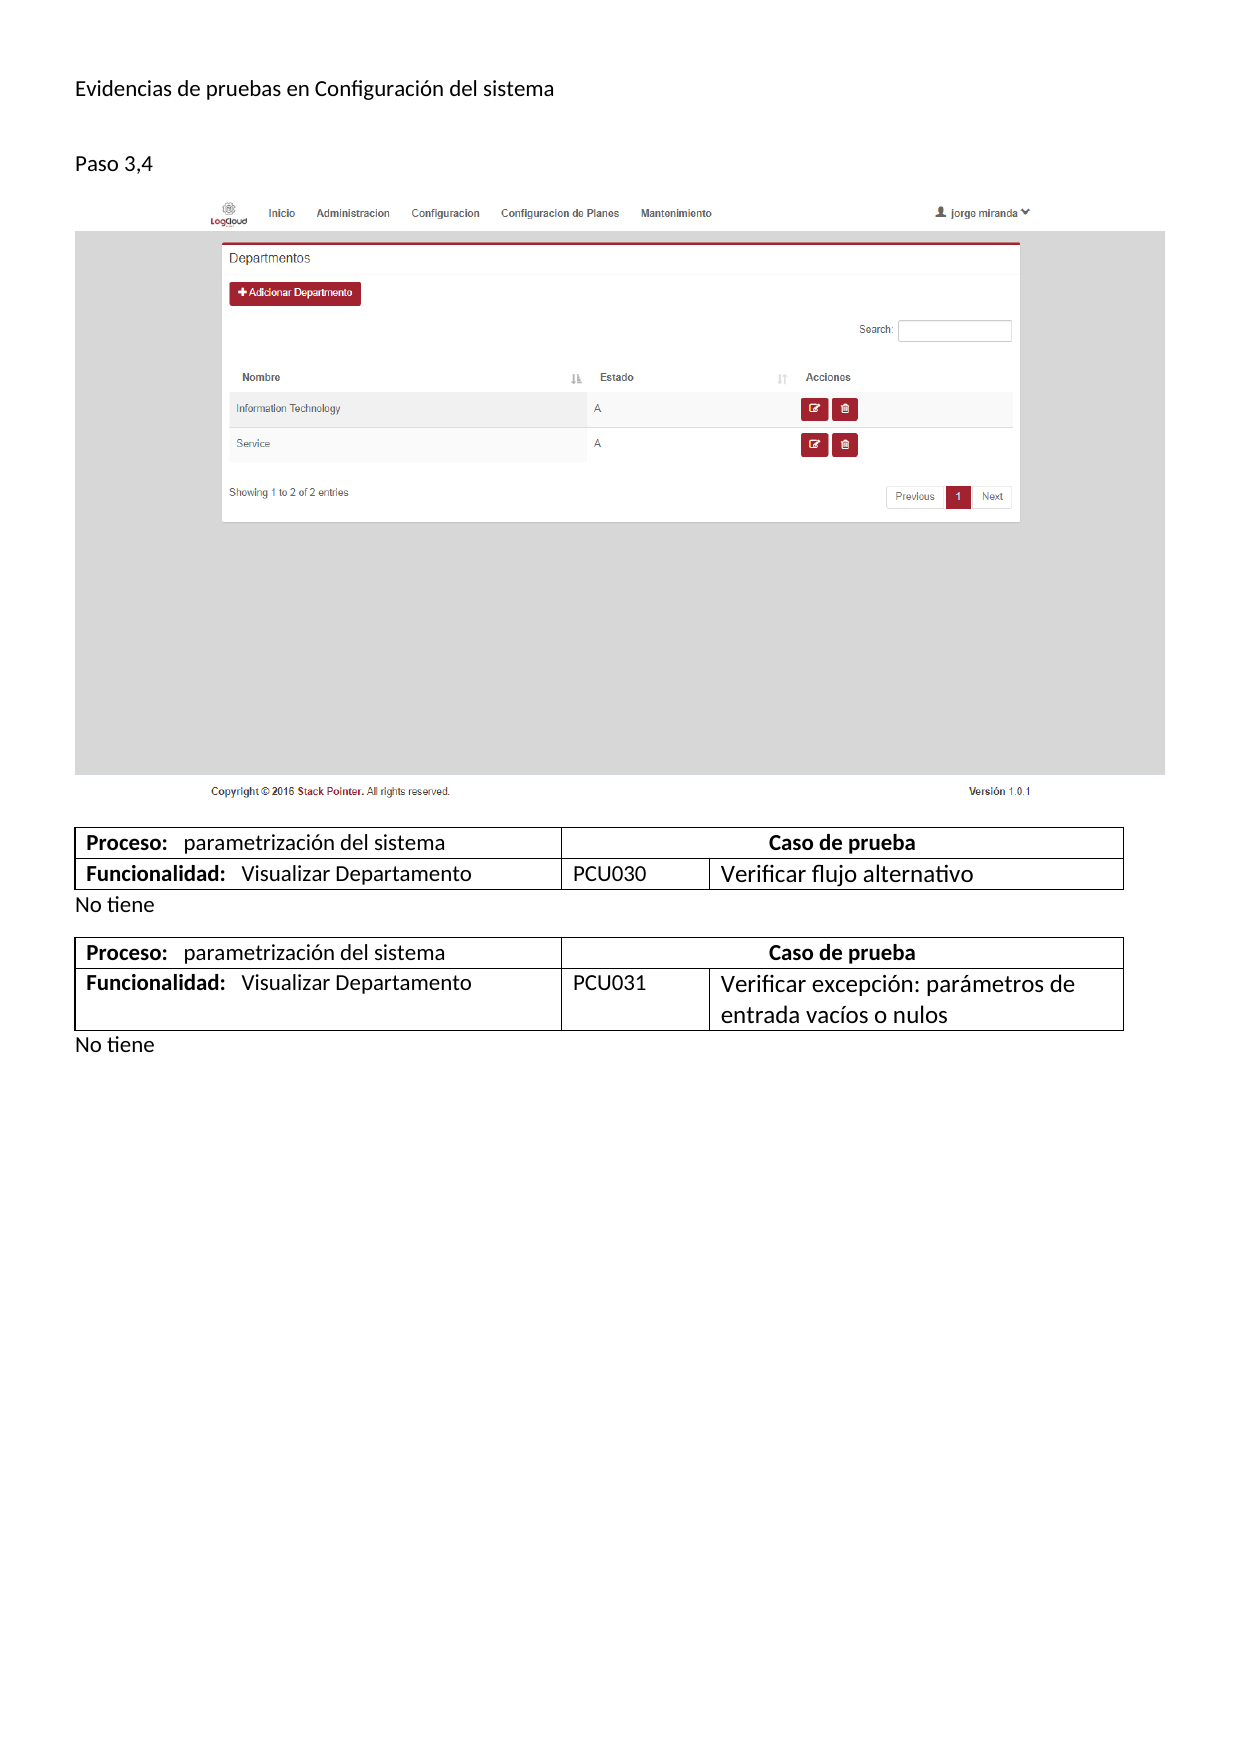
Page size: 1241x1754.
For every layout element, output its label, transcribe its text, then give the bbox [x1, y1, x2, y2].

table_cell Verificar excepción: parámetros de entrada vacíos o nulos [710, 969, 1123, 1029]
table_header Proceso: parametrización del sistema [76, 828, 561, 858]
text No tiene [75, 1031, 1165, 1058]
picture [75, 195, 1166, 809]
table_header Caso de prueba [562, 828, 1123, 858]
table_header Proceso: parametrización del sistema [76, 938, 561, 967]
table_cell Funcionalidad: Visualizar Departamento [76, 859, 561, 889]
table_header Caso de prueba [562, 938, 1123, 967]
text Paso 3,4 [75, 149, 1165, 177]
table_cell PCU030 [562, 859, 709, 889]
table_cell PCU031 [562, 969, 709, 1029]
table_cell Verificar flujo alternativo [710, 859, 1123, 889]
text No tiene [75, 890, 1165, 918]
table_cell Funcionalidad: Visualizar Departamento [76, 969, 561, 1029]
